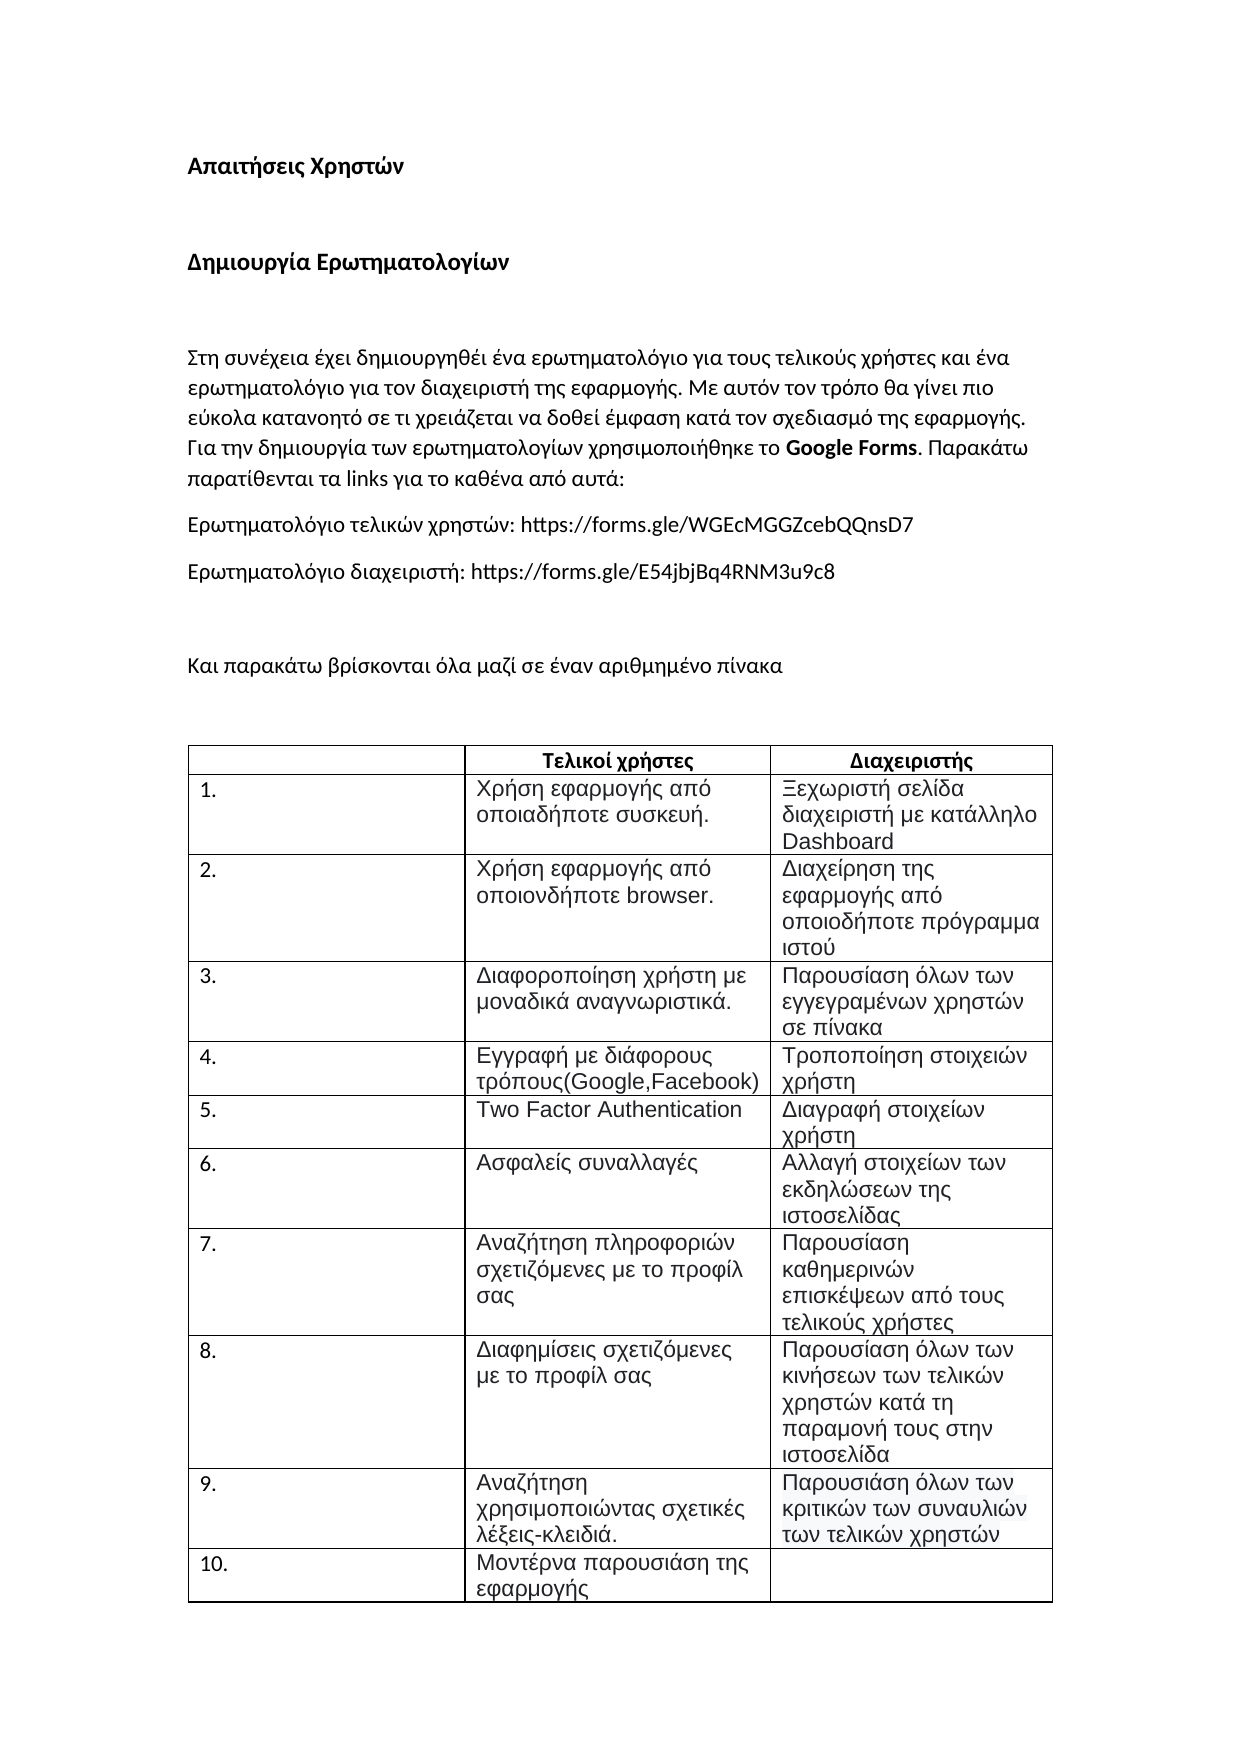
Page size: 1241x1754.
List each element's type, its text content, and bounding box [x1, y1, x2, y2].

table_cell Διαφοροποίηση χρήστη με μοναδικά αναγνωριστικά. [466, 962, 770, 1041]
text Στη συνέχεια έχει δημιουργηθέι ένα ερωτηματολόγιο για τους τελικούς χρήστες και ένα ερωτηματολόγιο για τον διαχειριστή της εφαρμογής. Με αυτόν τον τρόπο θα γίνει πιο εύκολα κατανοητό σε τι χρειάζεται να δοθεί έμφαση κατά τον σχεδιασμό της εφαρμογής. Για την δημιουργία των ερωτηματολογίων χρησιμοποιήθηκε το Google Forms. Παρακάτω παρατίθενται τα links για το καθένα από αυτά: [187, 343, 1053, 492]
table_cell Διαγραφή στοιχείων χρήστη [856, 1096, 1052, 1148]
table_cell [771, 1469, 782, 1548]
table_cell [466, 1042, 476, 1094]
table_cell 3. [189, 962, 464, 1041]
table_header Διαχειριστής [771, 746, 1052, 774]
text Ερωτηματολόγιο τελικών χρηστών: https://forms.gle/WGEcMGGZcebQQnsD7 [187, 511, 1053, 539]
table_cell Διαχείρηση της εφαρμογής από οποιοδήποτε πρόγραμμα ιστού [835, 855, 1052, 961]
table_header Τελικοί χρήστες [466, 746, 770, 774]
table_cell Μοντέρνα παρουσιάση της εφαρμογής [589, 1549, 770, 1601]
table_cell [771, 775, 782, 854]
table_cell 5. [189, 1096, 464, 1148]
table_cell Τροποποίηση στοιχειών χρήστη [856, 1042, 1052, 1094]
table_cell Χρήση εφαρμογής από οποιονδήποτε browser. [466, 855, 770, 961]
table_cell Αναζήτηση χρησιμοποιώντας σχετικές λέξεις-κλειδιά. [588, 1469, 770, 1548]
table_cell 4. [189, 1042, 464, 1094]
table_cell 10. [189, 1549, 464, 1601]
text Ερωτηματολόγιο διαχειριστή: https://forms.gle/E54jbjBq4RNM3u9c8 [187, 557, 1053, 586]
table_cell Ασφαλείς συναλλαγές [466, 1149, 770, 1228]
table_cell Παρουσίαση όλων των κινήσεων των τελικών χρηστών κατά τη παραμονή τους στην ιστοσελίδα [771, 1336, 1052, 1468]
text Δημιουργία Ερωτηματολογίων [187, 246, 1053, 277]
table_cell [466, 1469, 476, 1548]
table_cell 9. [189, 1469, 464, 1548]
table_cell Παρουσίαση καθημερινών επισκέψεων από τους τελικούς χρήστες [771, 1229, 1052, 1335]
table_cell 2. [189, 855, 464, 961]
table_cell [771, 1549, 1052, 1601]
table_cell Two Factor Authentication [466, 1096, 770, 1148]
text Και παρακάτω βρίσκονται όλα μαζί σε έναν αριθμημένο πίνακα [187, 651, 1053, 679]
table_cell 8. [189, 1336, 464, 1468]
table_cell Αναζήτηση πληροφοριών σχετιζόμενες με το προφίλ σας [466, 1229, 770, 1335]
table_cell Χρήση εφαρμογής από οποιαδήποτε συσκευή. [466, 775, 770, 854]
table_cell Παρουσιάση όλων των κριτικών των συναυλιών των τελικών χρηστών [1000, 1469, 1052, 1548]
table_cell 7. [189, 1229, 464, 1335]
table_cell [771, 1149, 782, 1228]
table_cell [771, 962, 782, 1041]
table_cell 6. [189, 1149, 464, 1228]
table_header [189, 746, 464, 774]
table_cell Αλλαγή στοιχείων των εκδηλώσεων της ιστοσελίδας [901, 1149, 1052, 1228]
table_cell Ξεχωριστή σελίδα διαχειριστή με κατάλληλο Dashboard [894, 775, 1052, 854]
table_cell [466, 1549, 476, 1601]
table_cell Παρουσίαση όλων των εγγεγραμένων χρηστών σε πίνακα [883, 962, 1052, 1041]
table_cell 1. [189, 775, 464, 854]
table_cell Εγγραφή με διάφορους τρόπους(Google,Facebook) [712, 1042, 770, 1094]
text Απαιτήσεις Χρηστών [187, 150, 1053, 181]
table_cell Διαφημίσεις σχετιζόμενες με το προφίλ σας [466, 1336, 770, 1468]
